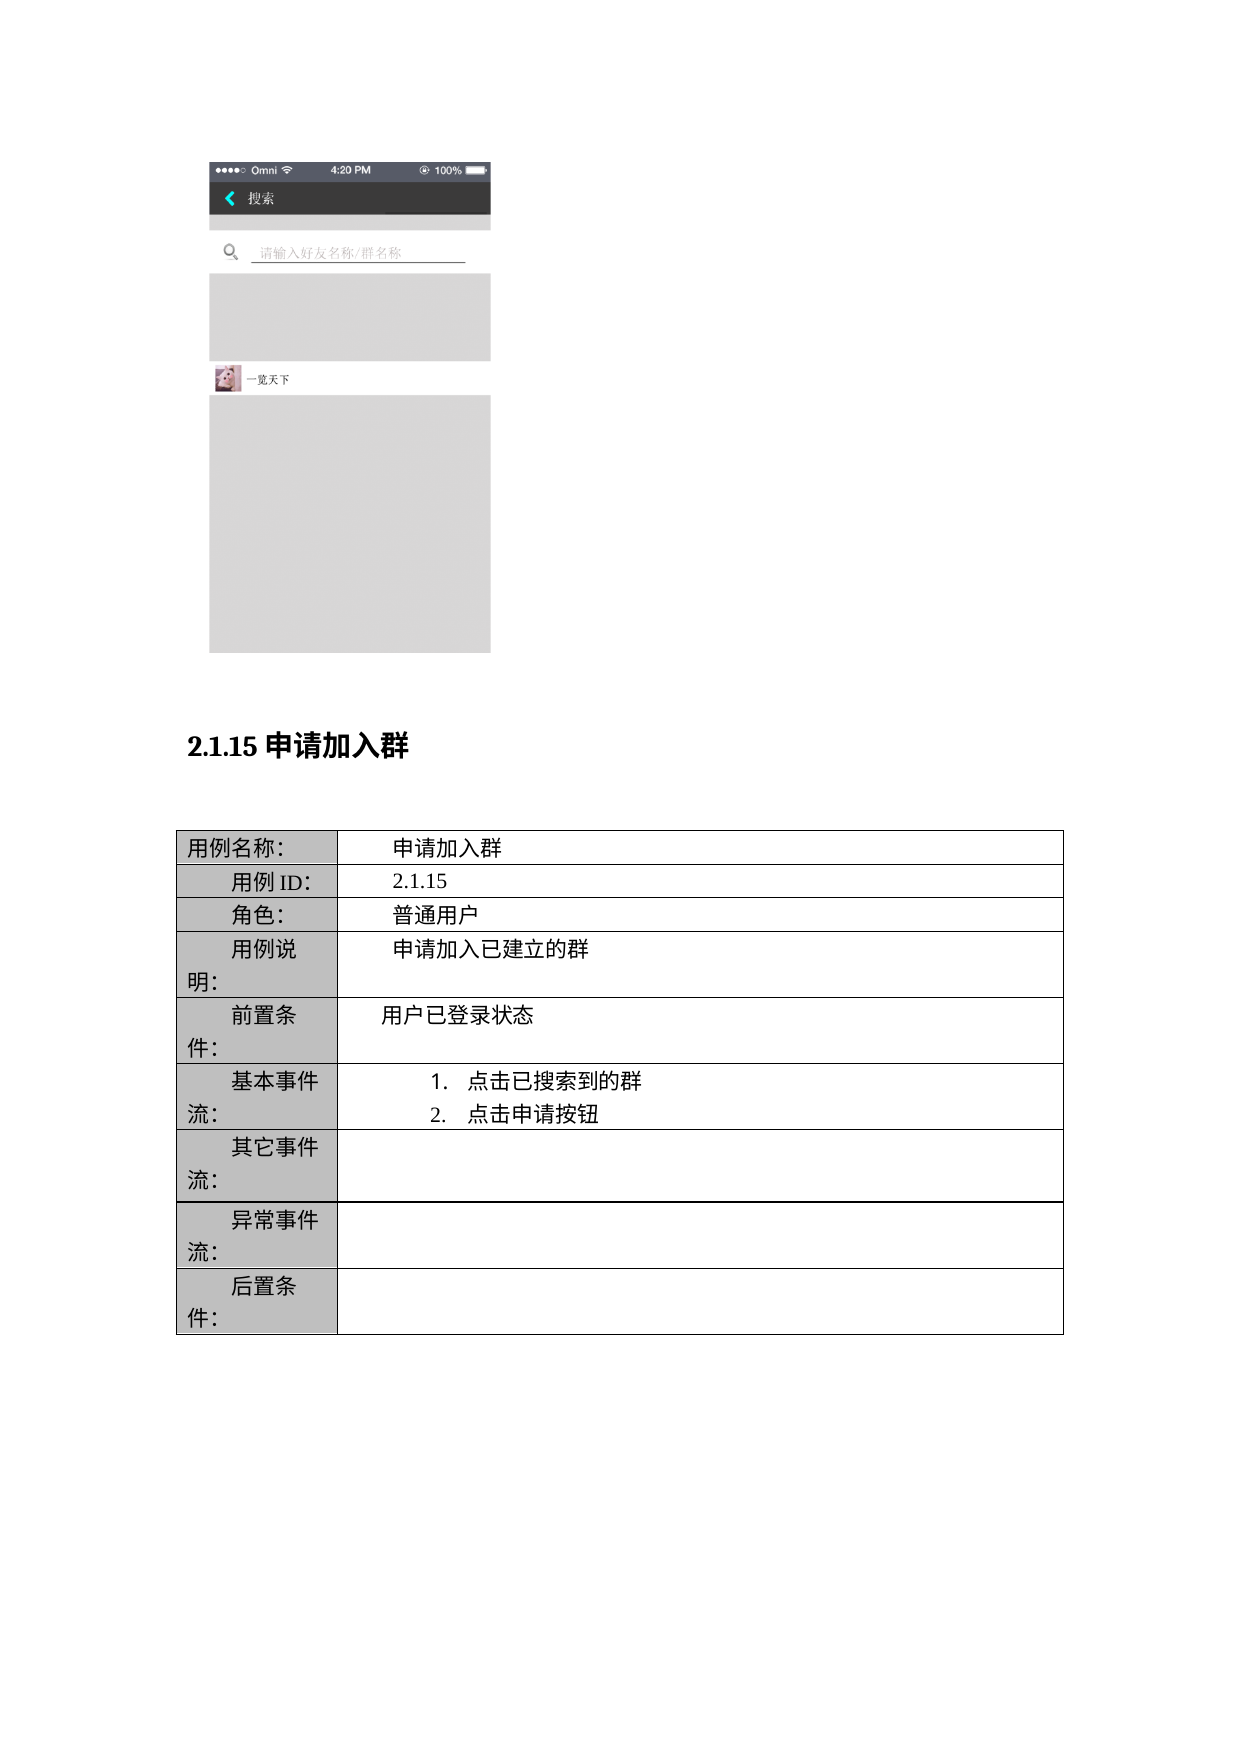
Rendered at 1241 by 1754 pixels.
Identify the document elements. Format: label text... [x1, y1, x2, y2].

table_cell 用例说明： [177, 932, 337, 997]
table_cell 异常事件流： [177, 1203, 337, 1267]
table_cell [338, 1269, 1063, 1333]
picture [209, 162, 491, 653]
table_cell [338, 1130, 1063, 1201]
table_cell 后置条件： [177, 1269, 337, 1333]
table_header 用例名称： [177, 831, 337, 863]
table_cell 前置条件： [177, 998, 337, 1063]
table_cell 基本事件流： [177, 1064, 337, 1129]
table_cell 用户已登录状态 [338, 998, 1063, 1063]
table_cell 2.1.15 [338, 865, 1063, 897]
table_cell 点击已搜索到的群 点击申请按钮 [338, 1064, 1063, 1129]
table_cell 角色： [177, 898, 337, 931]
table_cell 用例ID： [177, 865, 337, 897]
table_cell 其它事件流： [177, 1130, 337, 1201]
table_header 申请加入群 [338, 831, 1063, 863]
table_cell [338, 1203, 1063, 1267]
table_cell 申请加入已建立的群 [338, 932, 1063, 997]
table_cell 普通用户 [338, 898, 1063, 931]
subtitle 2.1.15 申请加入群 [187, 711, 1053, 776]
